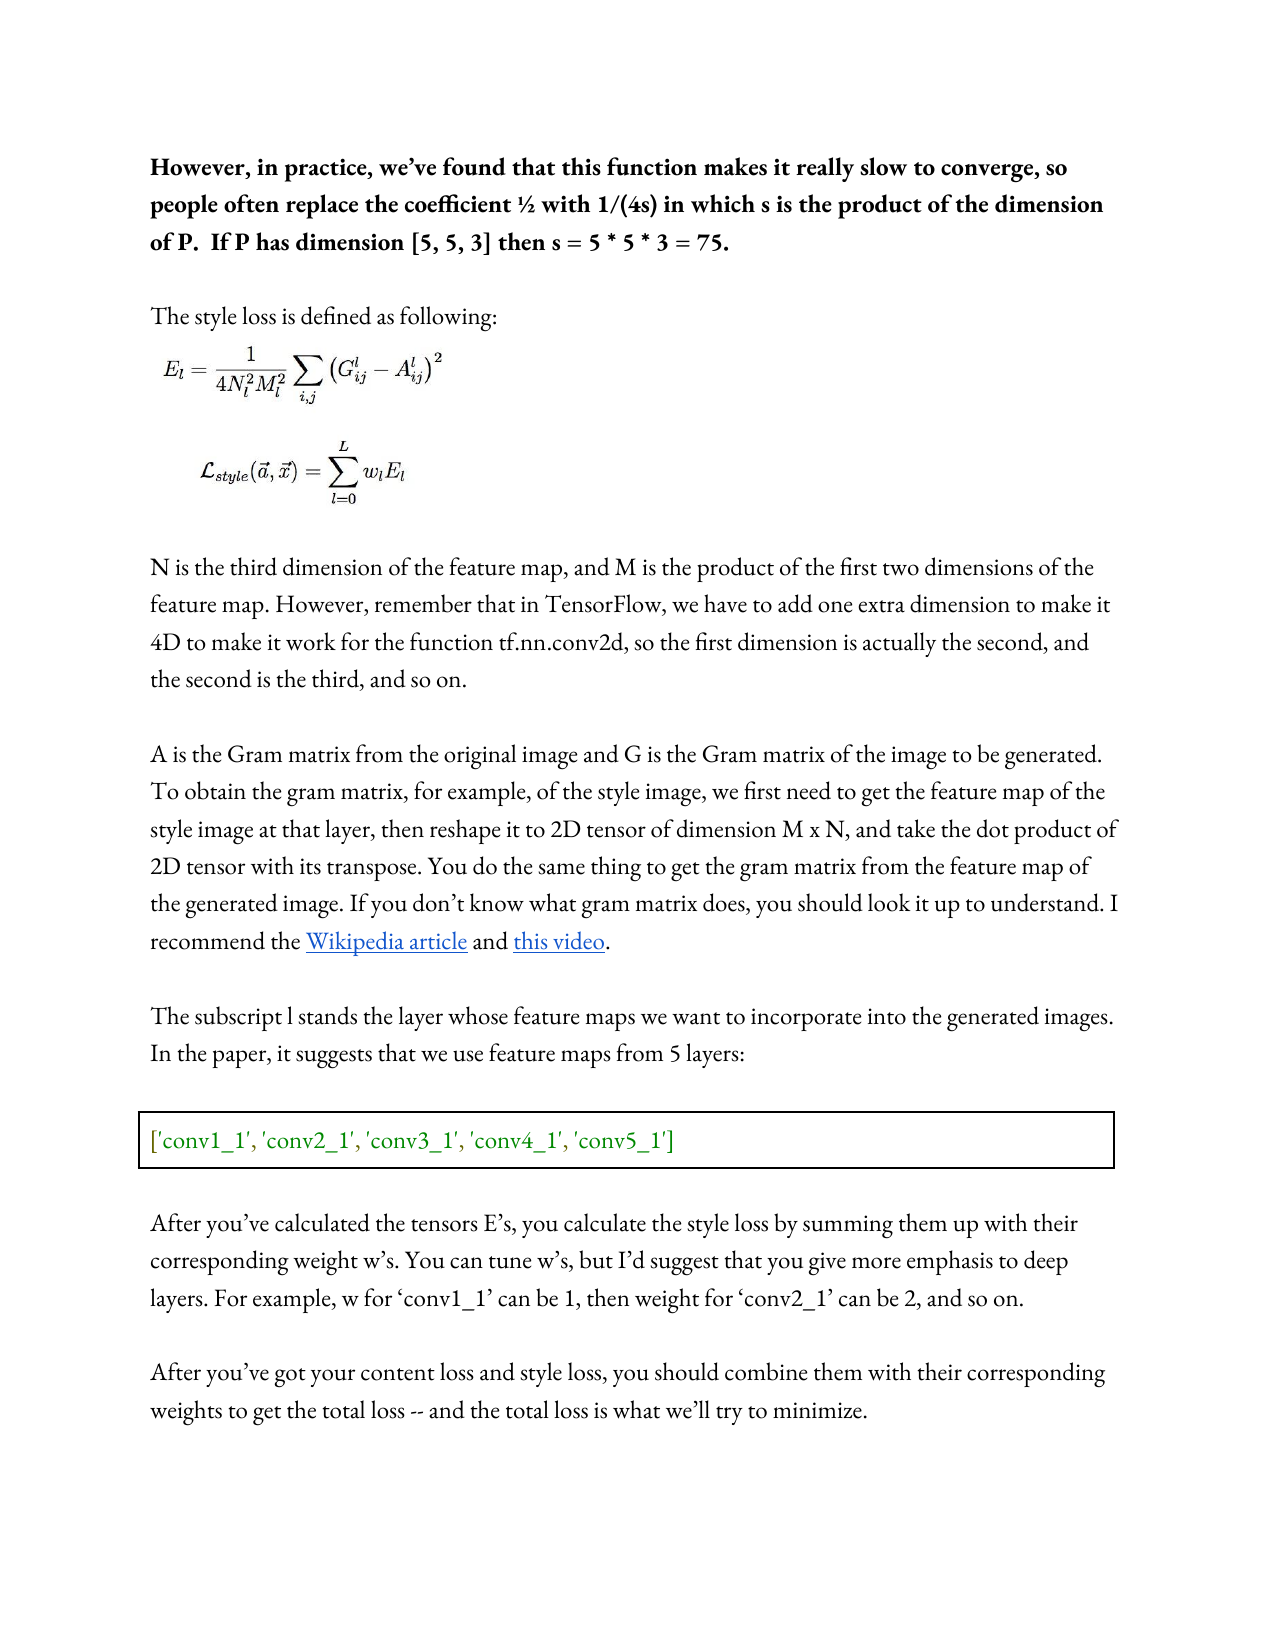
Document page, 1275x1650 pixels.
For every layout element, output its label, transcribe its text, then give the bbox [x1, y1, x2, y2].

text However, in practice, we’ve found that this function makes it really slow to converge, so people often replace the coefficient ½ with 1/(4s) in which s is the product of the dimension of P. If P has dimension [5, 5, 3] then s = 5 * 5 * 3 = 75. [150, 150, 1125, 257]
picture [150, 337, 450, 508]
text N is the third dimension of the feature map, and M is the product of the first two dimensions of the feature map. However, remember that in TensorFlow, we have to add one extra dimension to make it 4D to make it work for the function tf.nn.conv2d, so the first dimension is actually the second, and the second is the third, and so on. [150, 550, 1125, 695]
text A is the Gram matrix from the original image and G is the Gram matrix of the image to be generated. To obtain the gram matrix, for example, of the style image, we first need to get the feature map of the style image at that layer, then reshape it to 2D tensor of dimension M x N, and take the dot product of 2D tensor with its transpose. You do the same thing to get the gram matrix from the feature map of the generated image. If you don’t know what gram matrix does, you should look it up to understand. I recommend the Wikipedia article and this video. [150, 737, 1125, 957]
text After you’ve calculated the tensors E’s, you calculate the style loss by summing them up with their corresponding weight w’s. You can tune w’s, but I’d suggest that you give more emphasis to deep layers. For example, w for ‘conv1_1’ can be 1, then weight for ‘conv2_1’ can be 2, and so on. [150, 1206, 1125, 1313]
table_header ['conv1_1', 'conv2_1', 'conv3_1', 'conv4_1', 'conv5_1'] [140, 1113, 1113, 1167]
text After you’ve got your content loss and style loss, you should combine them with their corresponding weights to get the total loss -- and the total loss is what we’ll try to minimize. [150, 1356, 1125, 1426]
text The subscript l stands the layer whose feature maps we want to incorporate into the generated images. In the paper, it suggests that we use feature maps from 5 layers: [150, 999, 1125, 1069]
text The style loss is defined as following: [150, 299, 1125, 332]
